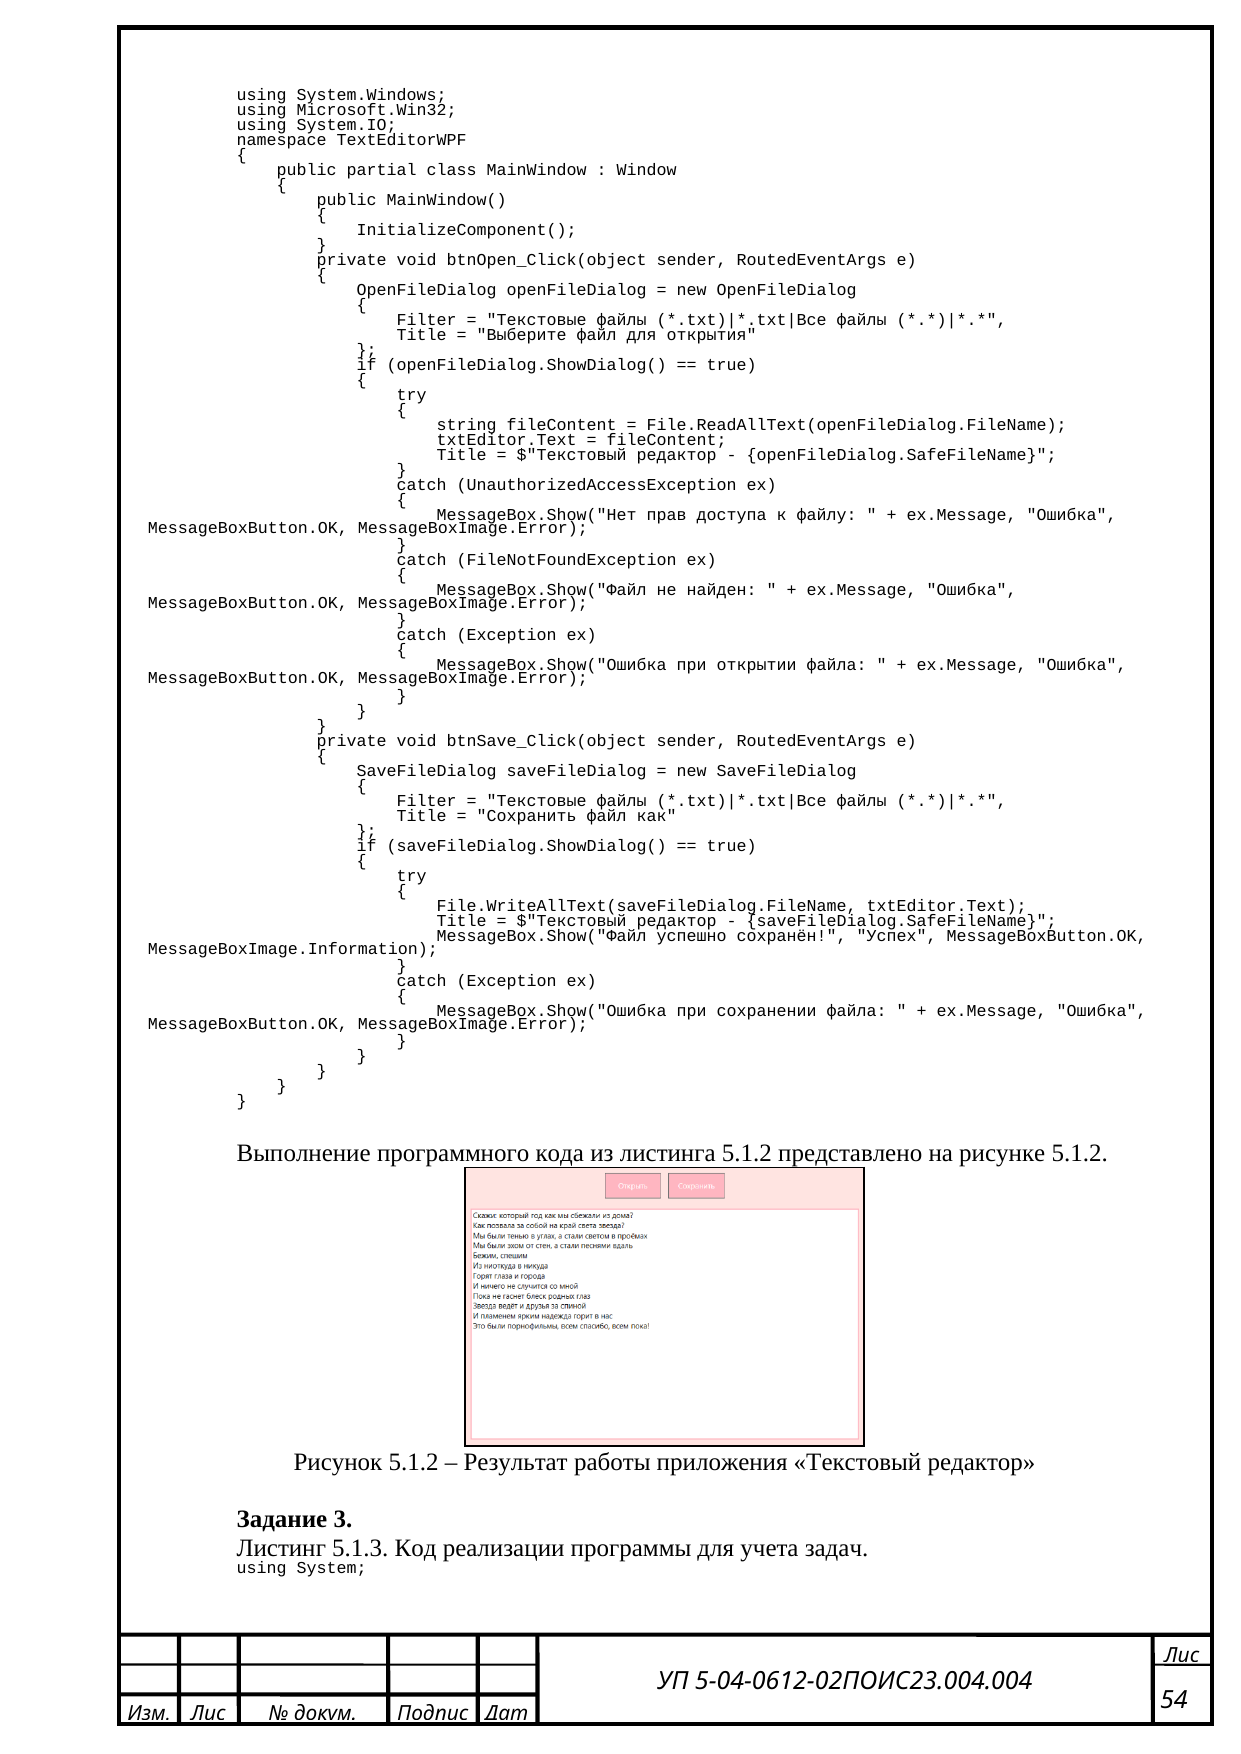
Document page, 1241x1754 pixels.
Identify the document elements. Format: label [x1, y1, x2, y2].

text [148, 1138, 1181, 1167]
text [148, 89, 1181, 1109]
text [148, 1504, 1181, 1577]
picture [466, 1168, 863, 1445]
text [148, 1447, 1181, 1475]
